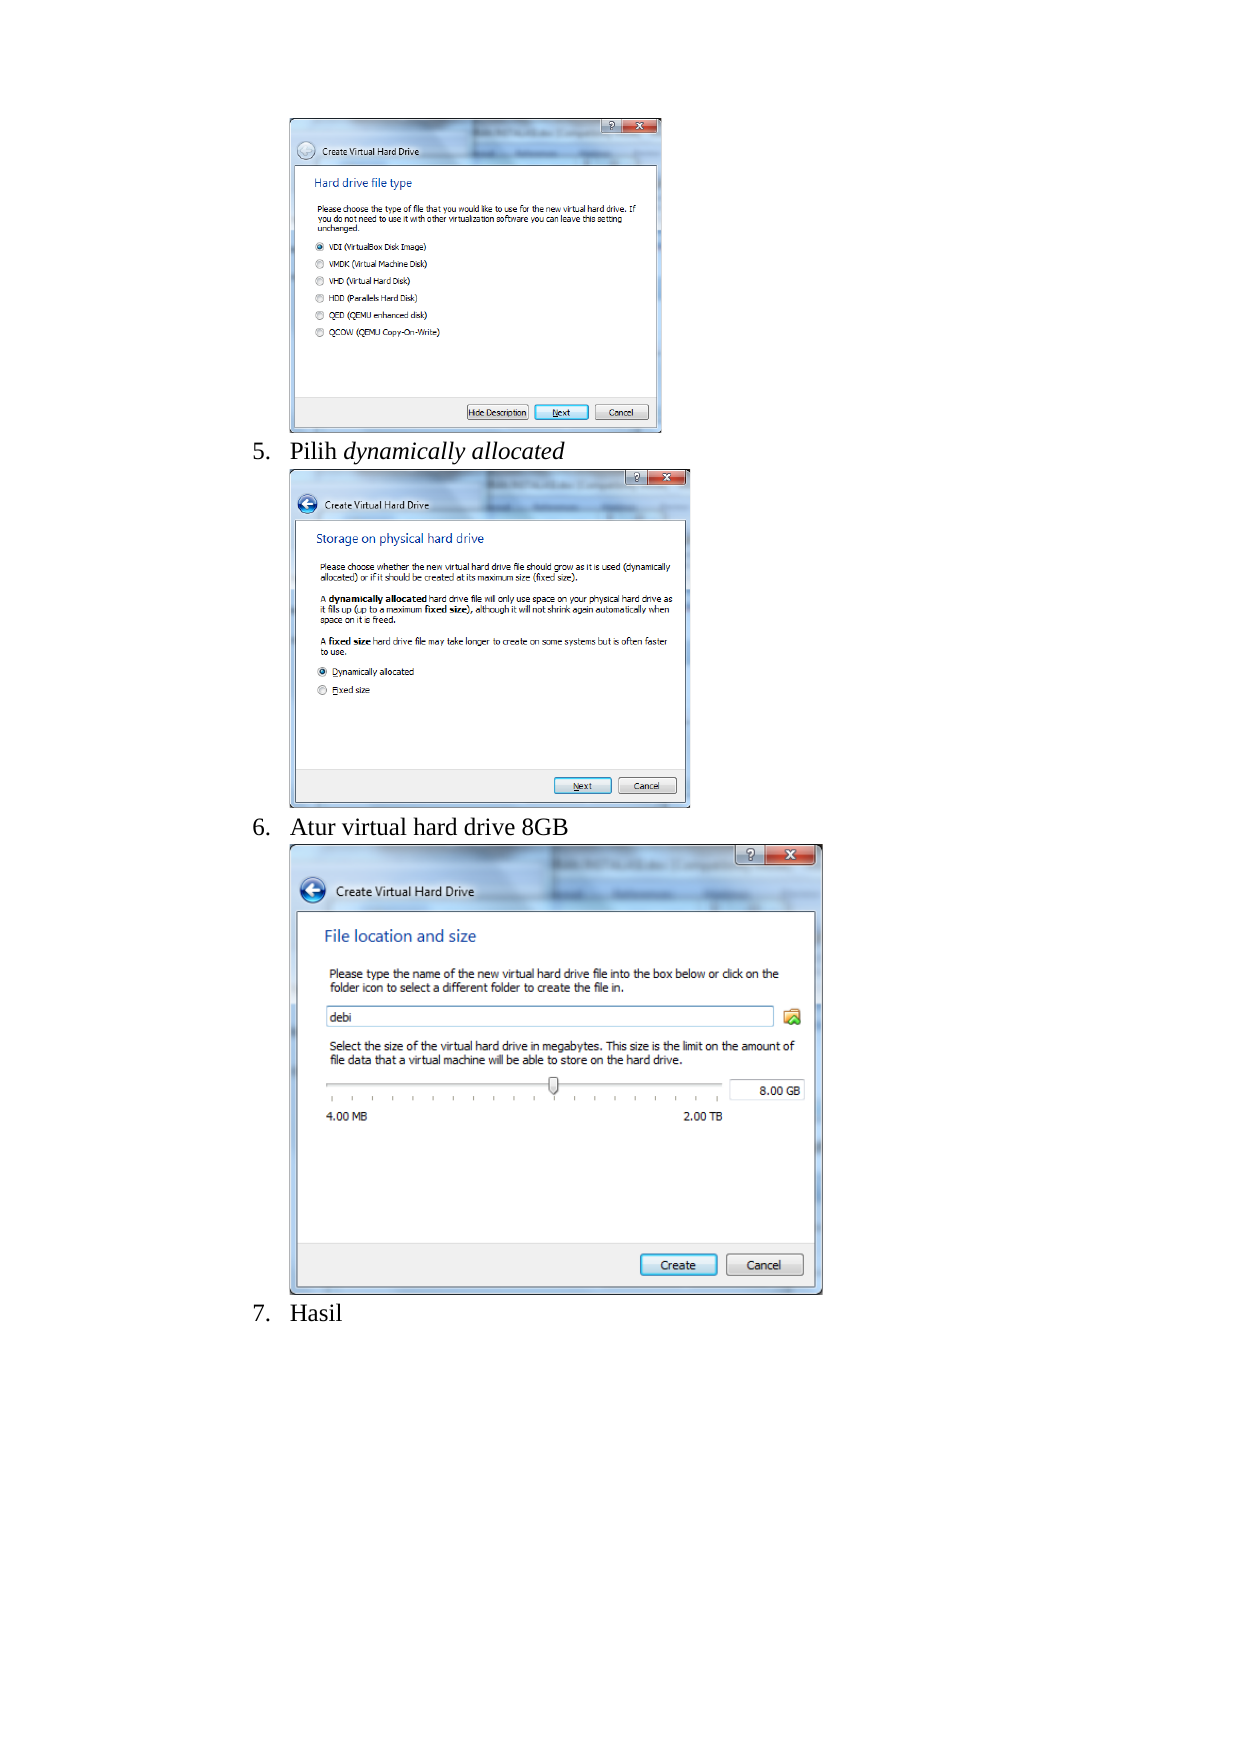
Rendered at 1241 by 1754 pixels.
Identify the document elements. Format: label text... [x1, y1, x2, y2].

list Pilih dynamically allocated [252, 436, 1122, 465]
picture [289, 844, 823, 1295]
list Atur virtual hard drive 8GB [252, 812, 1122, 840]
list Hasil [252, 1298, 1122, 1327]
picture [289, 469, 690, 808]
picture [289, 118, 662, 433]
